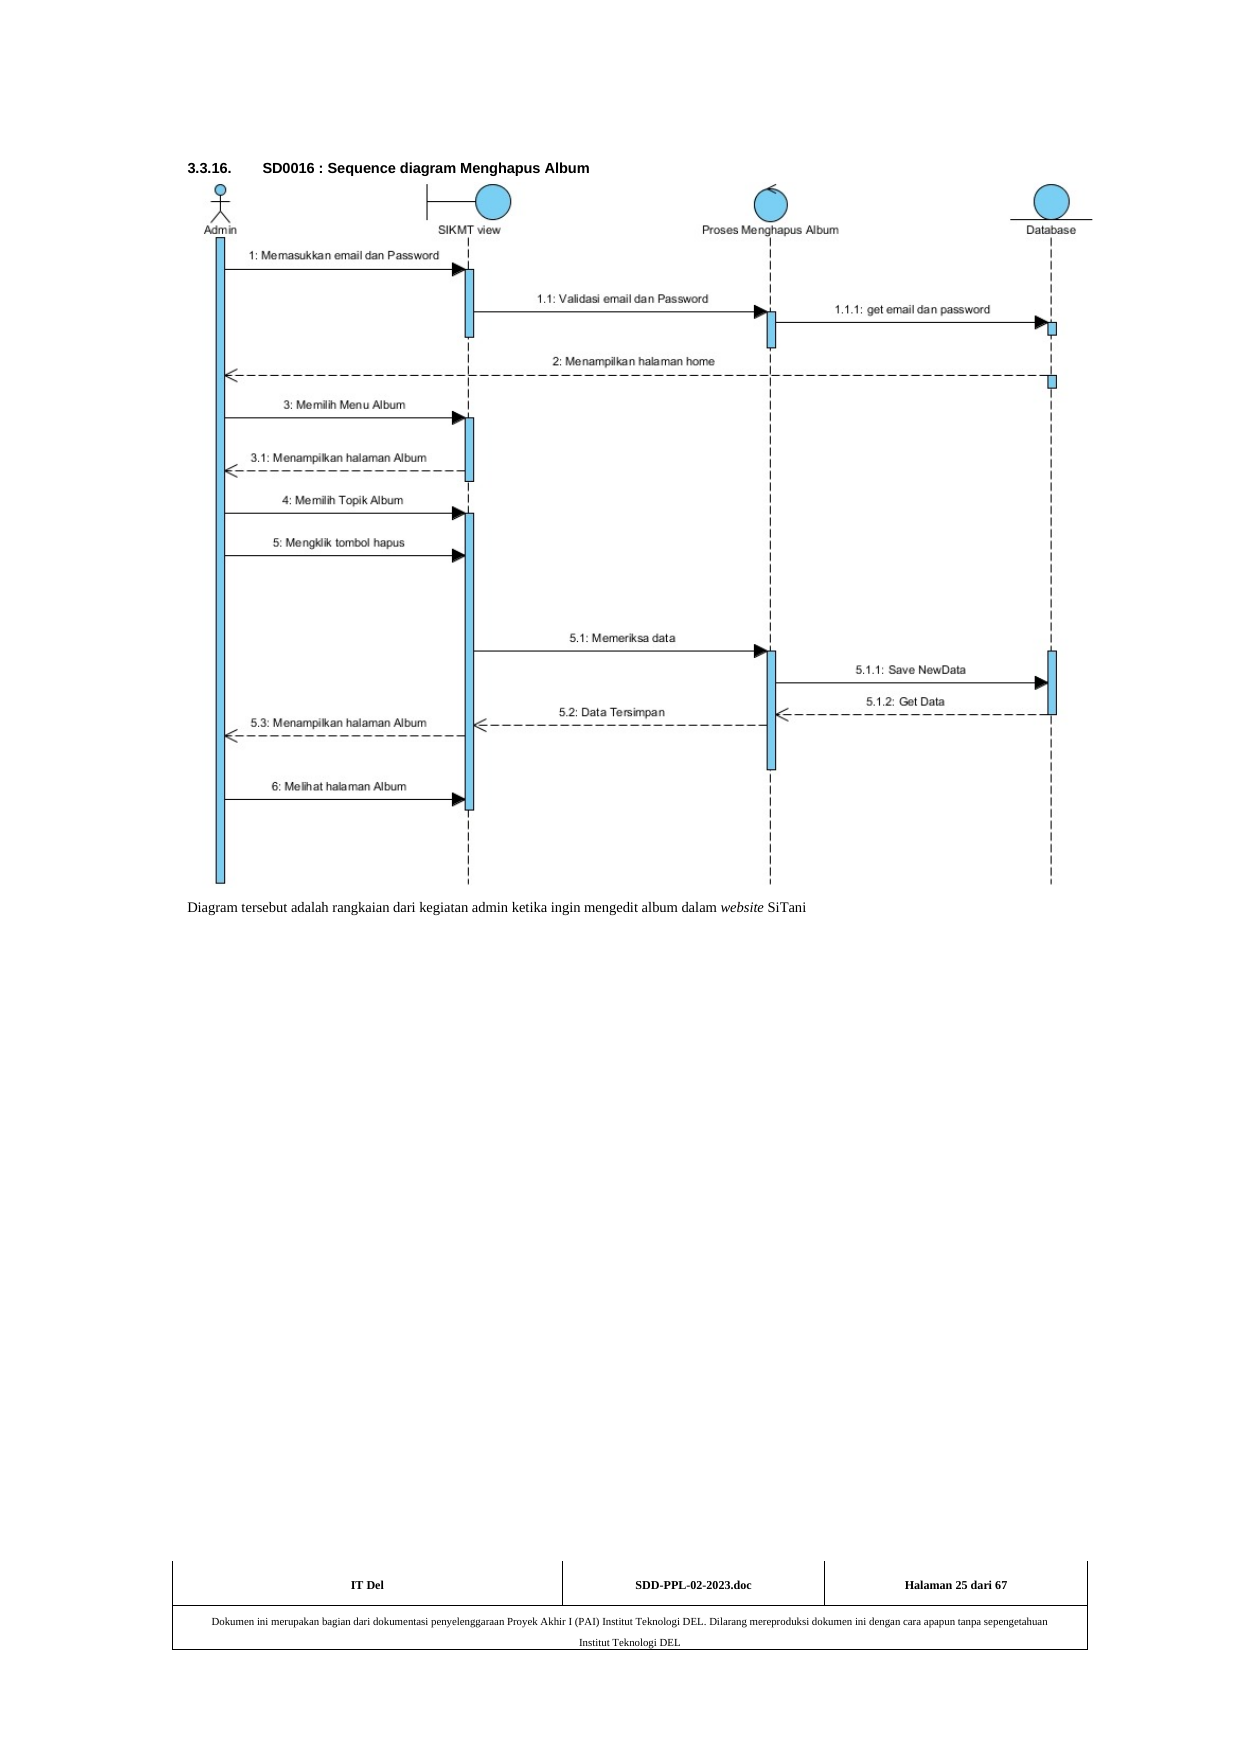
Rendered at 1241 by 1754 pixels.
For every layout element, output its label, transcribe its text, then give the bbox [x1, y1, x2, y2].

picture [187, 182, 1093, 888]
subtitle SD0016 : Sequence diagram Menghapus Album [187, 148, 1092, 176]
text Diagram tersebut adalah rangkaian dari kegiatan admin ketika ingin mengedit album dalam website SiTani [187, 888, 1092, 916]
